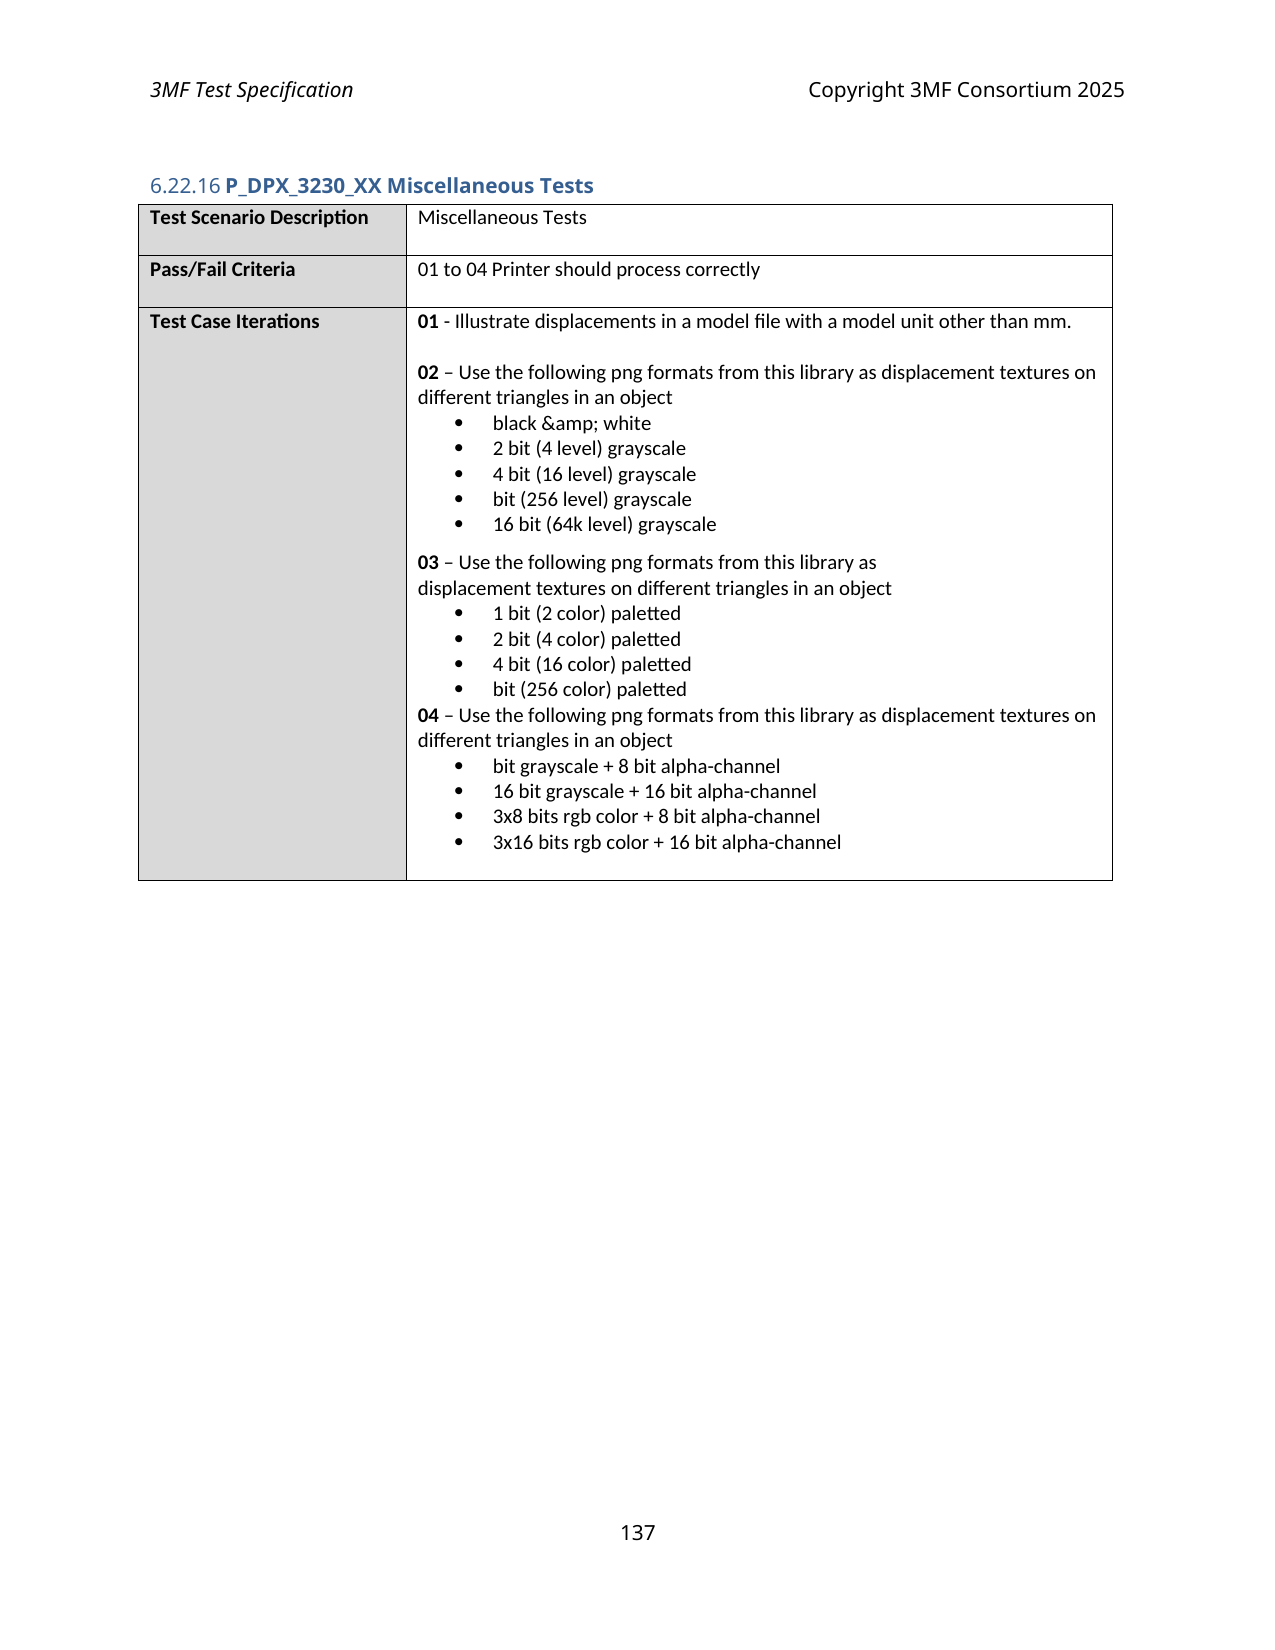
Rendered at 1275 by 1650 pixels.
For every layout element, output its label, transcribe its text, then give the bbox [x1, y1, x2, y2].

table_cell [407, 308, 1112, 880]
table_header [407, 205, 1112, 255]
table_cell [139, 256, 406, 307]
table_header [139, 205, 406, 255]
subtitle P_DPX_3230_XX Miscellaneous Tests [150, 171, 1125, 199]
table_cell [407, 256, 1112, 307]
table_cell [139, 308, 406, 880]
